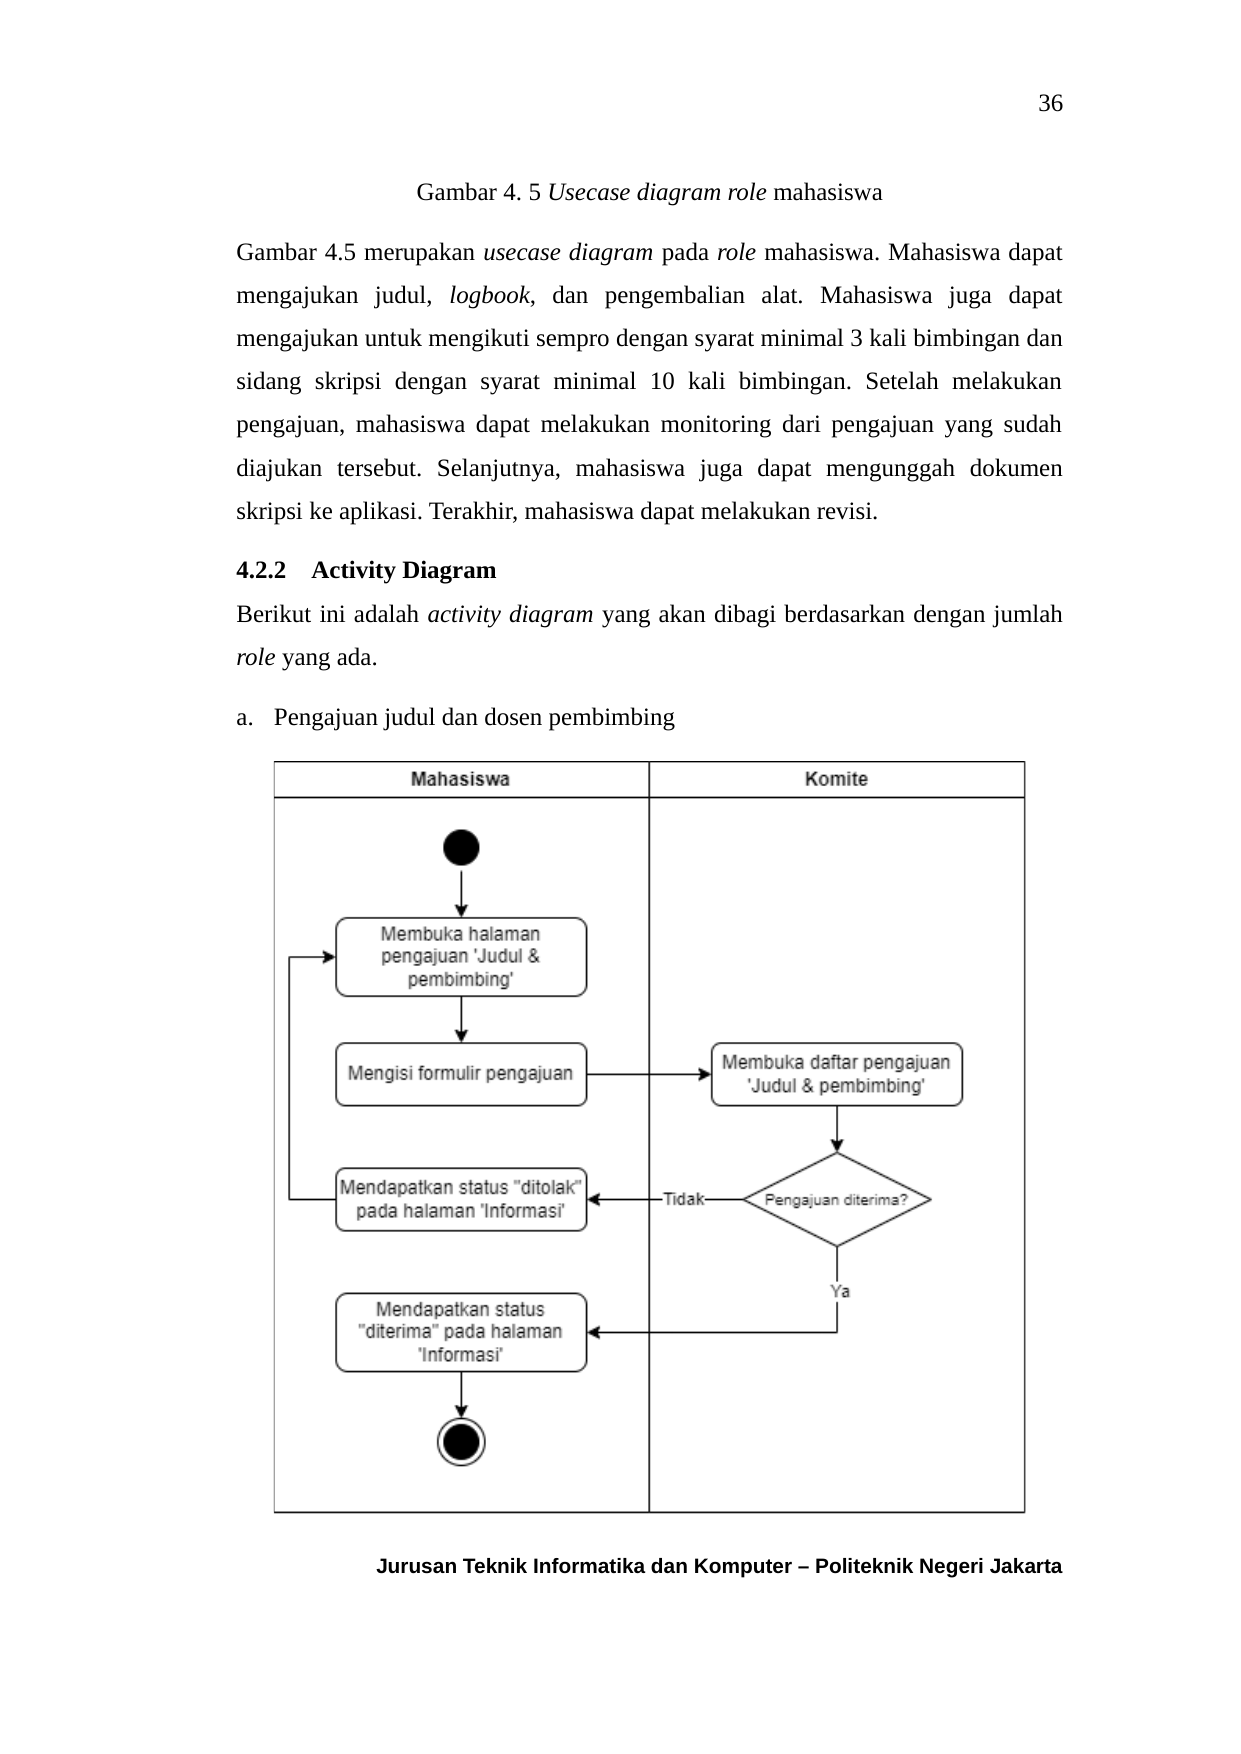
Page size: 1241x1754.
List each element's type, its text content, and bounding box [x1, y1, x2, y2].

subtitle Activity Diagram [236, 556, 1063, 584]
text Gambar 4. 5 Usecase diagram role mahasiswa [236, 177, 1063, 206]
list Pengajuan judul dan dosen pembimbing [236, 702, 1063, 730]
text Gambar 4.5 merupakan usecase diagram pada role mahasiswa. Mahasiswa dapat mengajukan judul, logbook, dan pengembalian alat. Mahasiswa juga dapat mengajukan untuk mengikuti sempro dengan syarat minimal 3 kali bimbingan dan sidang skripsi dengan syarat minimal 10 kali bimbingan. Setelah melakukan pengajuan, mahasiswa dapat melakukan monitoring dari pengajuan yang sudah diajukan tersebut. Selanjutnya, mahasiswa juga dapat mengunggah dokumen skripsi ke aplikasi. Terakhir, mahasiswa dapat melakukan revisi. [236, 237, 1063, 524]
text Berikut ini adalah activity diagram yang akan dibagi berdasarkan dengan jumlah role yang ada. [236, 599, 1063, 671]
picture [273, 761, 1026, 1515]
